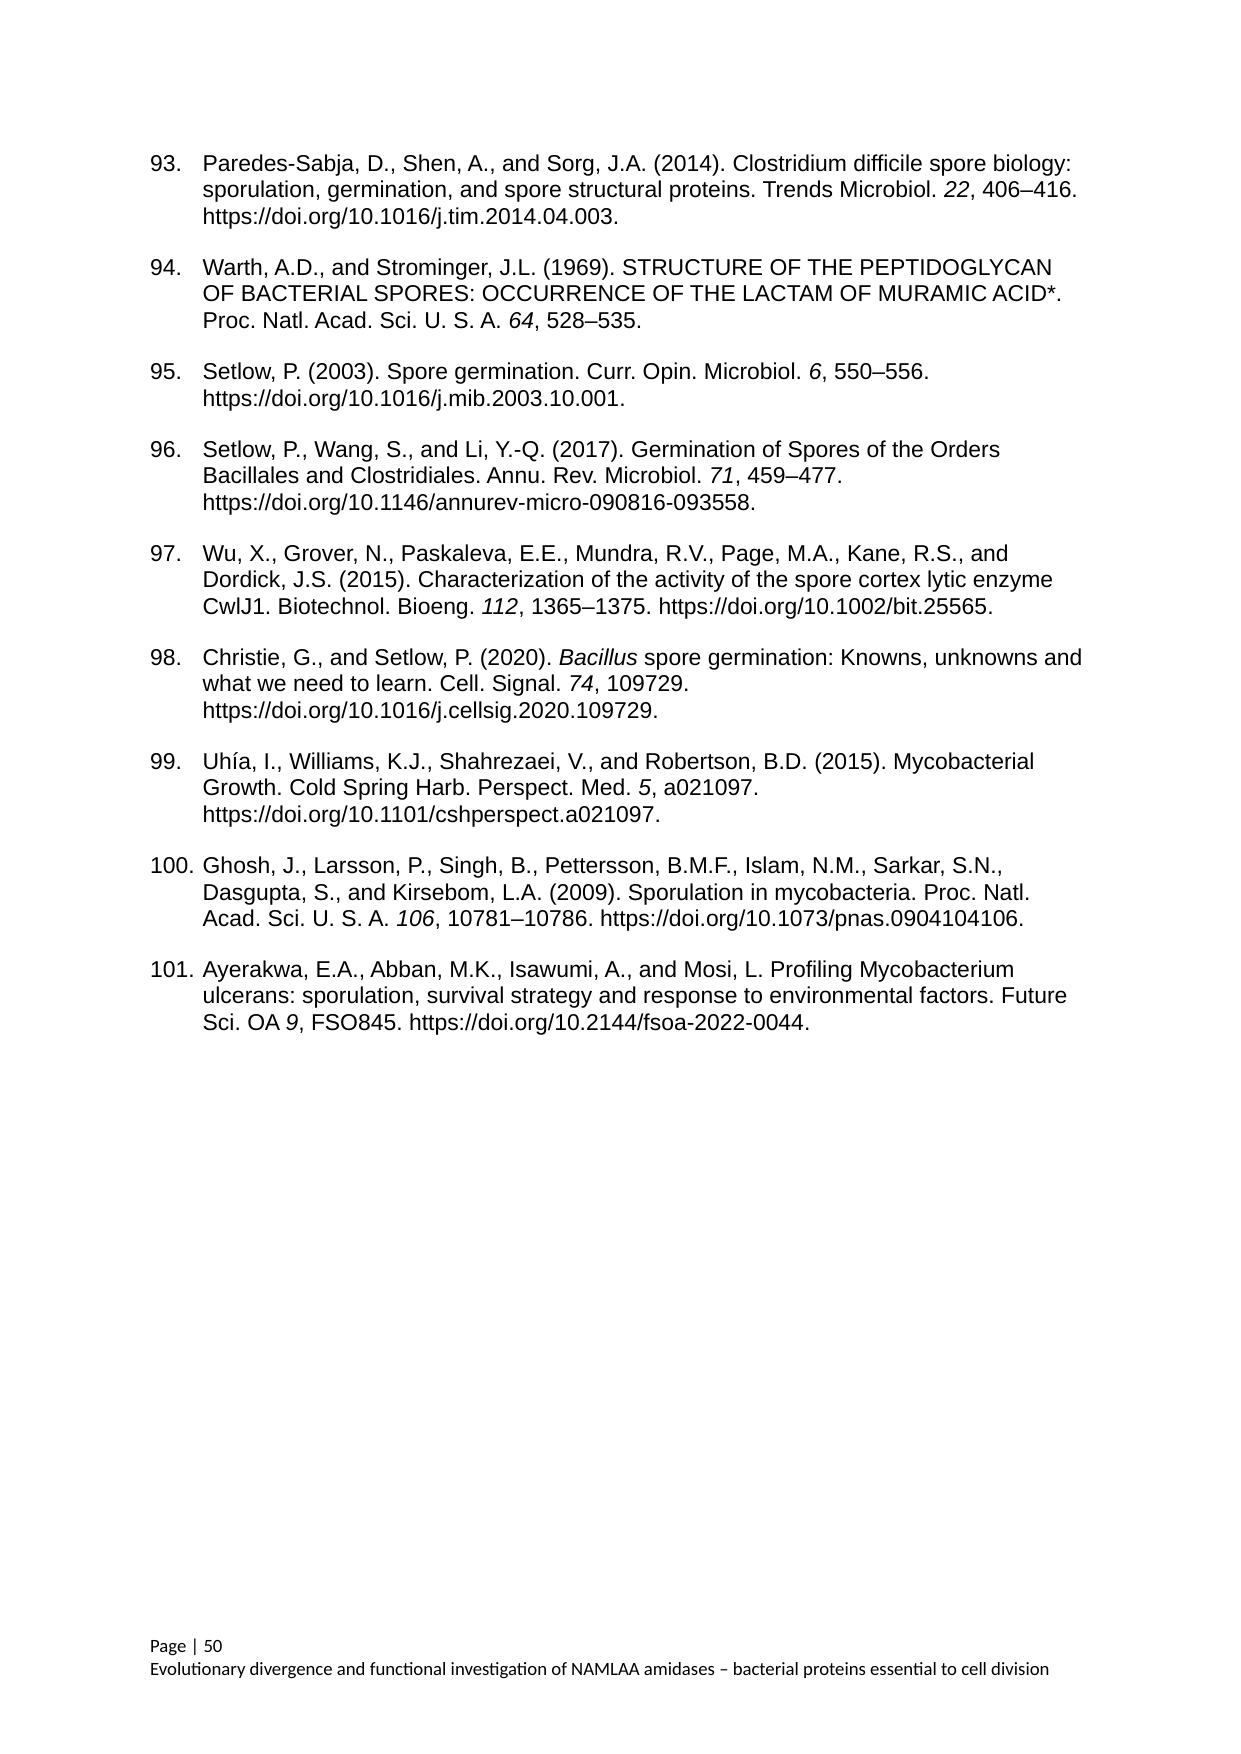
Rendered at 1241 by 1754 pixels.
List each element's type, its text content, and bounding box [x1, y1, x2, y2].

text 100. Ghosh, J., Larsson, P., Singh, B., Pettersson, B.M.F., Islam, N.M., Sarkar, S.N., Dasgupta, S., and Kirsebom, L.A. (2009). Sporulation in mycobacteria. Proc. Natl. Acad. Sci. U. S. A. 106, 10781–10786. https://doi.org/10.1073/pnas.0904104106. [150, 852, 1090, 931]
text 97. Wu, X., Grover, N., Paskaleva, E.E., Mundra, R.V., Page, M.A., Kane, R.S., and Dordick, J.S. (2015). Characterization of the activity of the spore cortex lytic enzyme CwlJ1. Biotechnol. Bioeng. 112, 1365–1375. https://doi.org/10.1002/bit.25565. [150, 540, 1090, 619]
text 101. Ayerakwa, E.A., Abban, M.K., Isawumi, A., and Mosi, L. Profiling Mycobacterium ulcerans: sporulation, survival strategy and response to environmental factors. Future Sci. OA 9, FSO845. https://doi.org/10.2144/fsoa-2022-0044. [150, 956, 1090, 1035]
text 98. Christie, G., and Setlow, P. (2020). Bacillus spore germination: Knowns, unknowns and what we need to learn. Cell. Signal. 74, 109729. https://doi.org/10.1016/j.cellsig.2020.109729. [150, 644, 1090, 723]
text 96. Setlow, P., Wang, S., and Li, Y.-Q. (2017). Germination of Spores of the Orders Bacillales and Clostridiales. Annu. Rev. Microbiol. 71, 459–477. https://doi.org/10.1146/annurev-micro-090816-093558. [150, 436, 1090, 515]
text 94. Warth, A.D., and Strominger, J.L. (1969). STRUCTURE OF THE PEPTIDOGLYCAN OF BACTERIAL SPORES: OCCURRENCE OF THE LACTAM OF MURAMIC ACID*. Proc. Natl. Acad. Sci. U. S. A. 64, 528–535. [150, 254, 1090, 333]
text 99. Uhía, I., Williams, K.J., Shahrezaei, V., and Robertson, B.D. (2015). Mycobacterial Growth. Cold Spring Harb. Perspect. Med. 5, a021097. https://doi.org/10.1101/cshperspect.a021097. [150, 748, 1090, 827]
text 95. Setlow, P. (2003). Spore germination. Curr. Opin. Microbiol. 6, 550–556. https://doi.org/10.1016/j.mib.2003.10.001. [150, 358, 1090, 411]
text 93. Paredes-Sabja, D., Shen, A., and Sorg, J.A. (2014). Clostridium difficile spore biology: sporulation, germination, and spore structural proteins. Trends Microbiol. 22, 406–416. https://doi.org/10.1016/j.tim.2014.04.003. [150, 150, 1090, 229]
